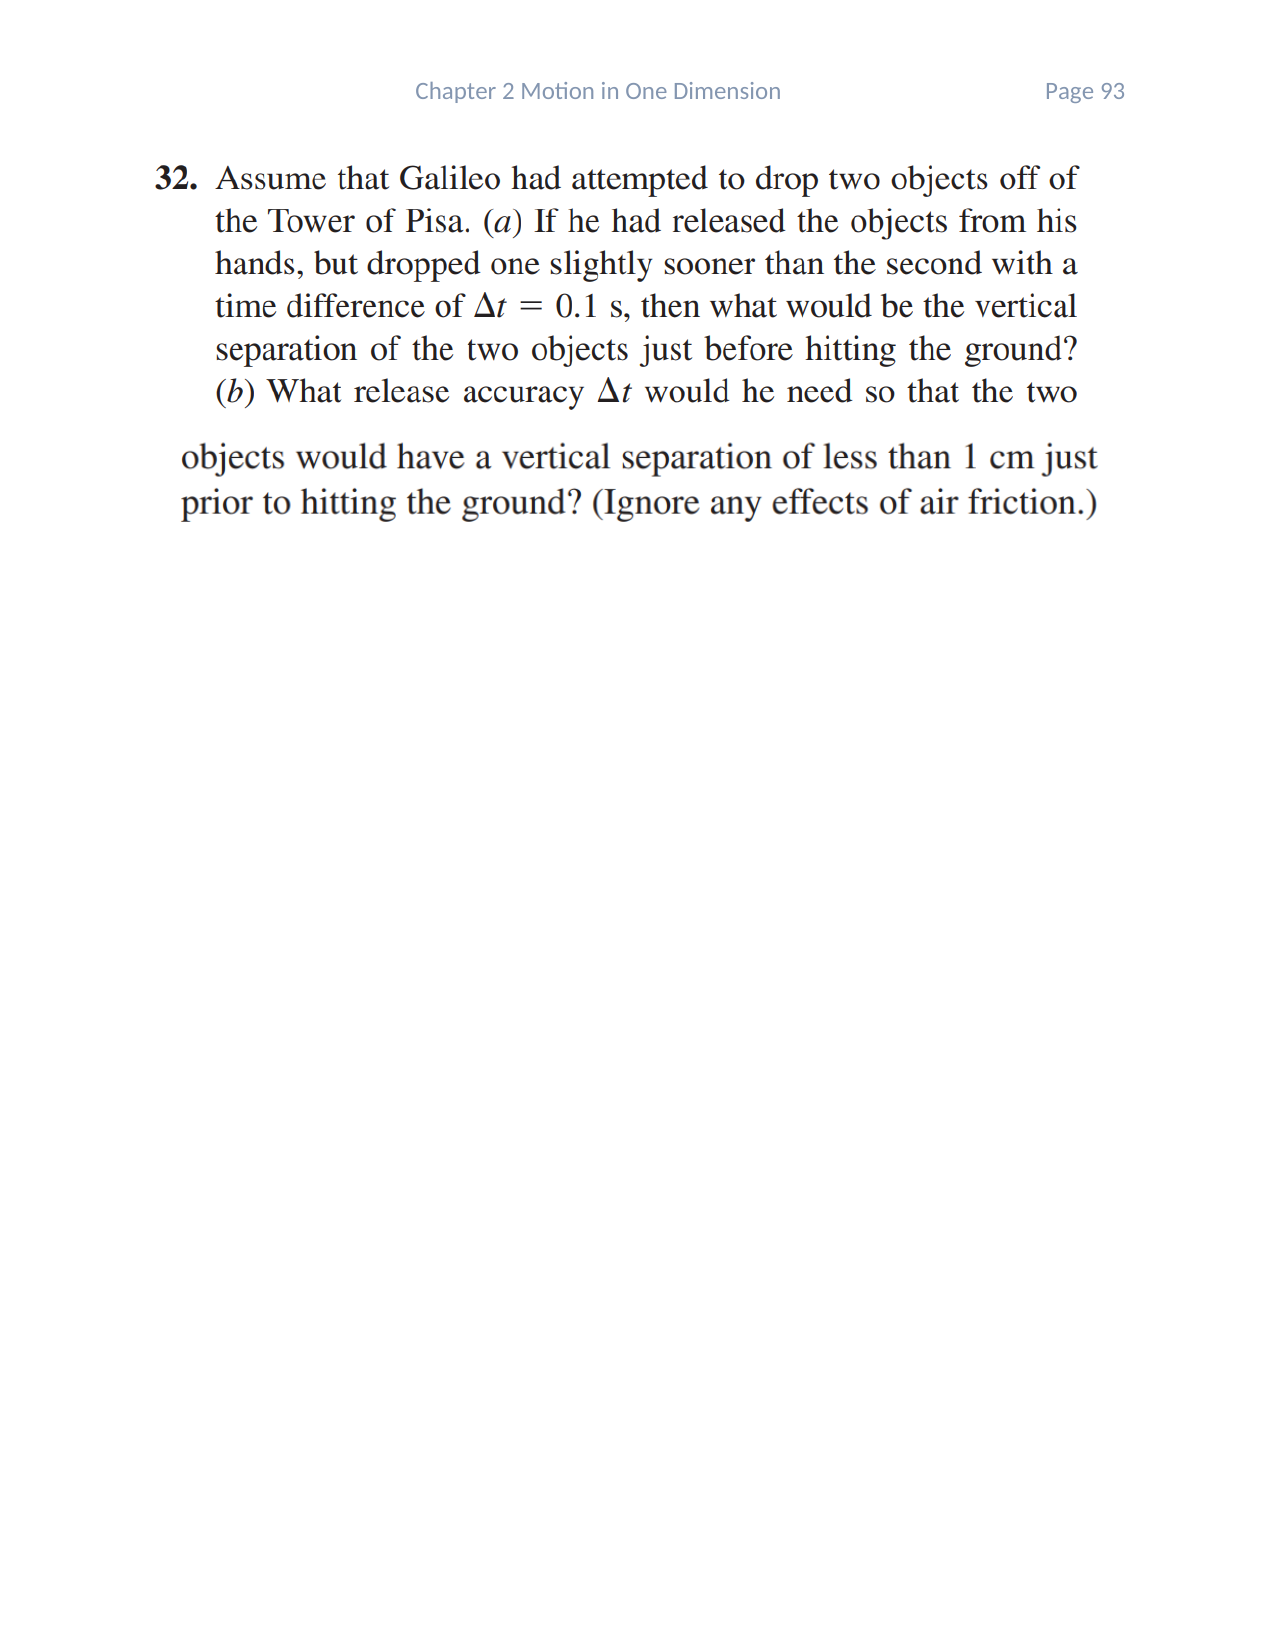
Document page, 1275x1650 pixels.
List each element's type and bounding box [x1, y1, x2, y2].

picture [135, 423, 1110, 525]
picture [135, 150, 1110, 422]
